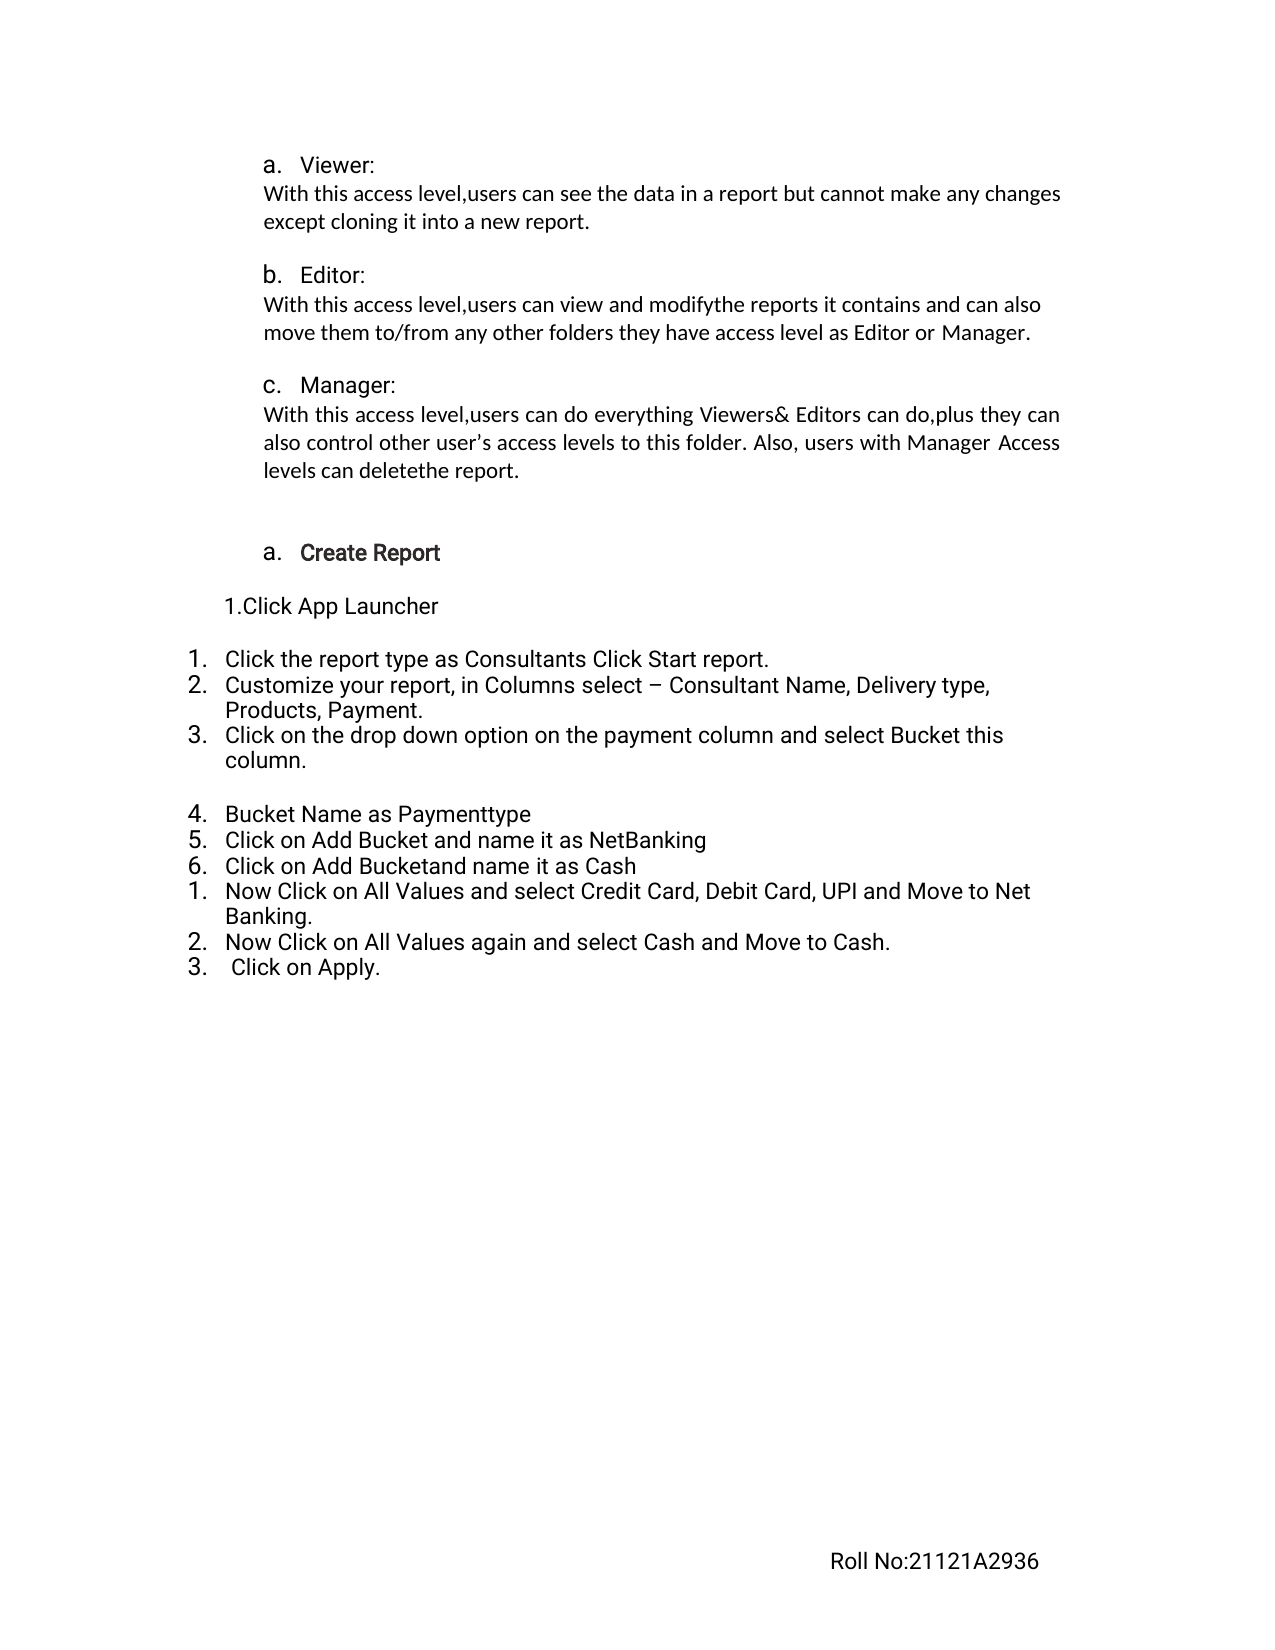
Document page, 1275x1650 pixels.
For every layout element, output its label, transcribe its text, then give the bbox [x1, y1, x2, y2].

text With this access level,users can view and modifythe reports it contains and can also move them to/from any other folders they have access level as Editor or Manager. [263, 290, 1062, 346]
list Click on the drop down option on the payment column and select Bucket this column. [187, 724, 1014, 774]
list Click on Apply. [187, 955, 898, 980]
list Click on Add Bucketand name it as Cash [187, 854, 710, 879]
list Customize your report, in Columns select – Consultant Name, Delivery type, Products, Payment. [187, 674, 1008, 724]
text With this access level,users can do everything Viewers& Editors can do,plus they can also control other user’s access levels to this folder. Also, users with Manager Access levels can deletethe report. [263, 400, 1060, 484]
text 1.Click App Launcher [150, 594, 468, 619]
list Editor: [262, 260, 1125, 289]
list Create Report [262, 537, 1125, 566]
list Now Click on All Values and select Credit Card, Debit Card, UPI and Move to Net Banking. [187, 880, 1054, 930]
list Viewer: [262, 150, 1125, 179]
list Now Click on All Values again and select Cash and Move to Cash. [187, 930, 898, 955]
list Bucket Name as Paymenttype [187, 799, 1125, 828]
list Click on Add Bucket and name it as NetBanking [187, 829, 710, 854]
text With this access level,users can see the data in a report but cannot make any changes except cloning it into a new report. [263, 179, 1062, 235]
list Click the report type as Consultants Click Start report. [187, 644, 1125, 673]
list Manager: [262, 371, 1125, 400]
